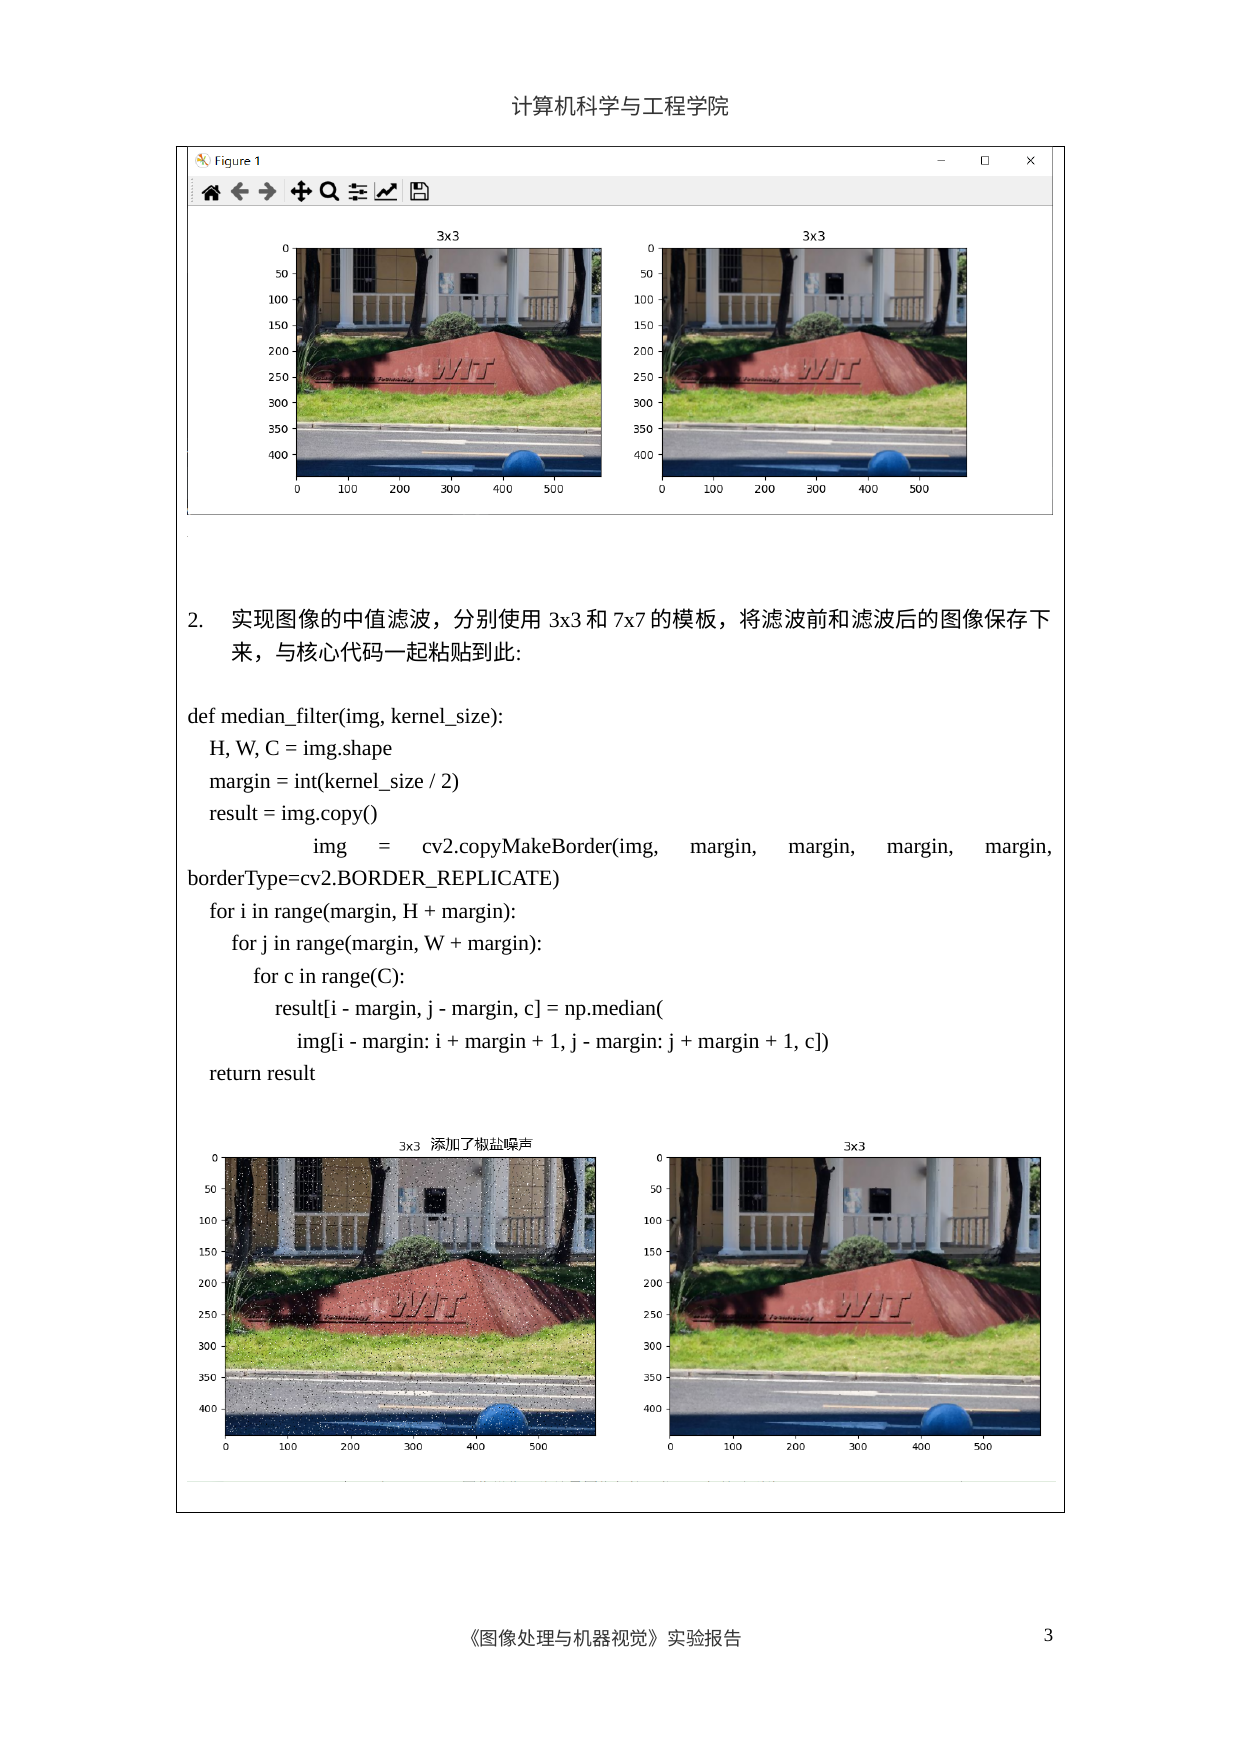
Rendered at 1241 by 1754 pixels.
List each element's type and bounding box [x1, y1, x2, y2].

picture [187, 1121, 1056, 1482]
table_cell [177, 147, 1064, 1512]
picture [187, 146, 1053, 515]
